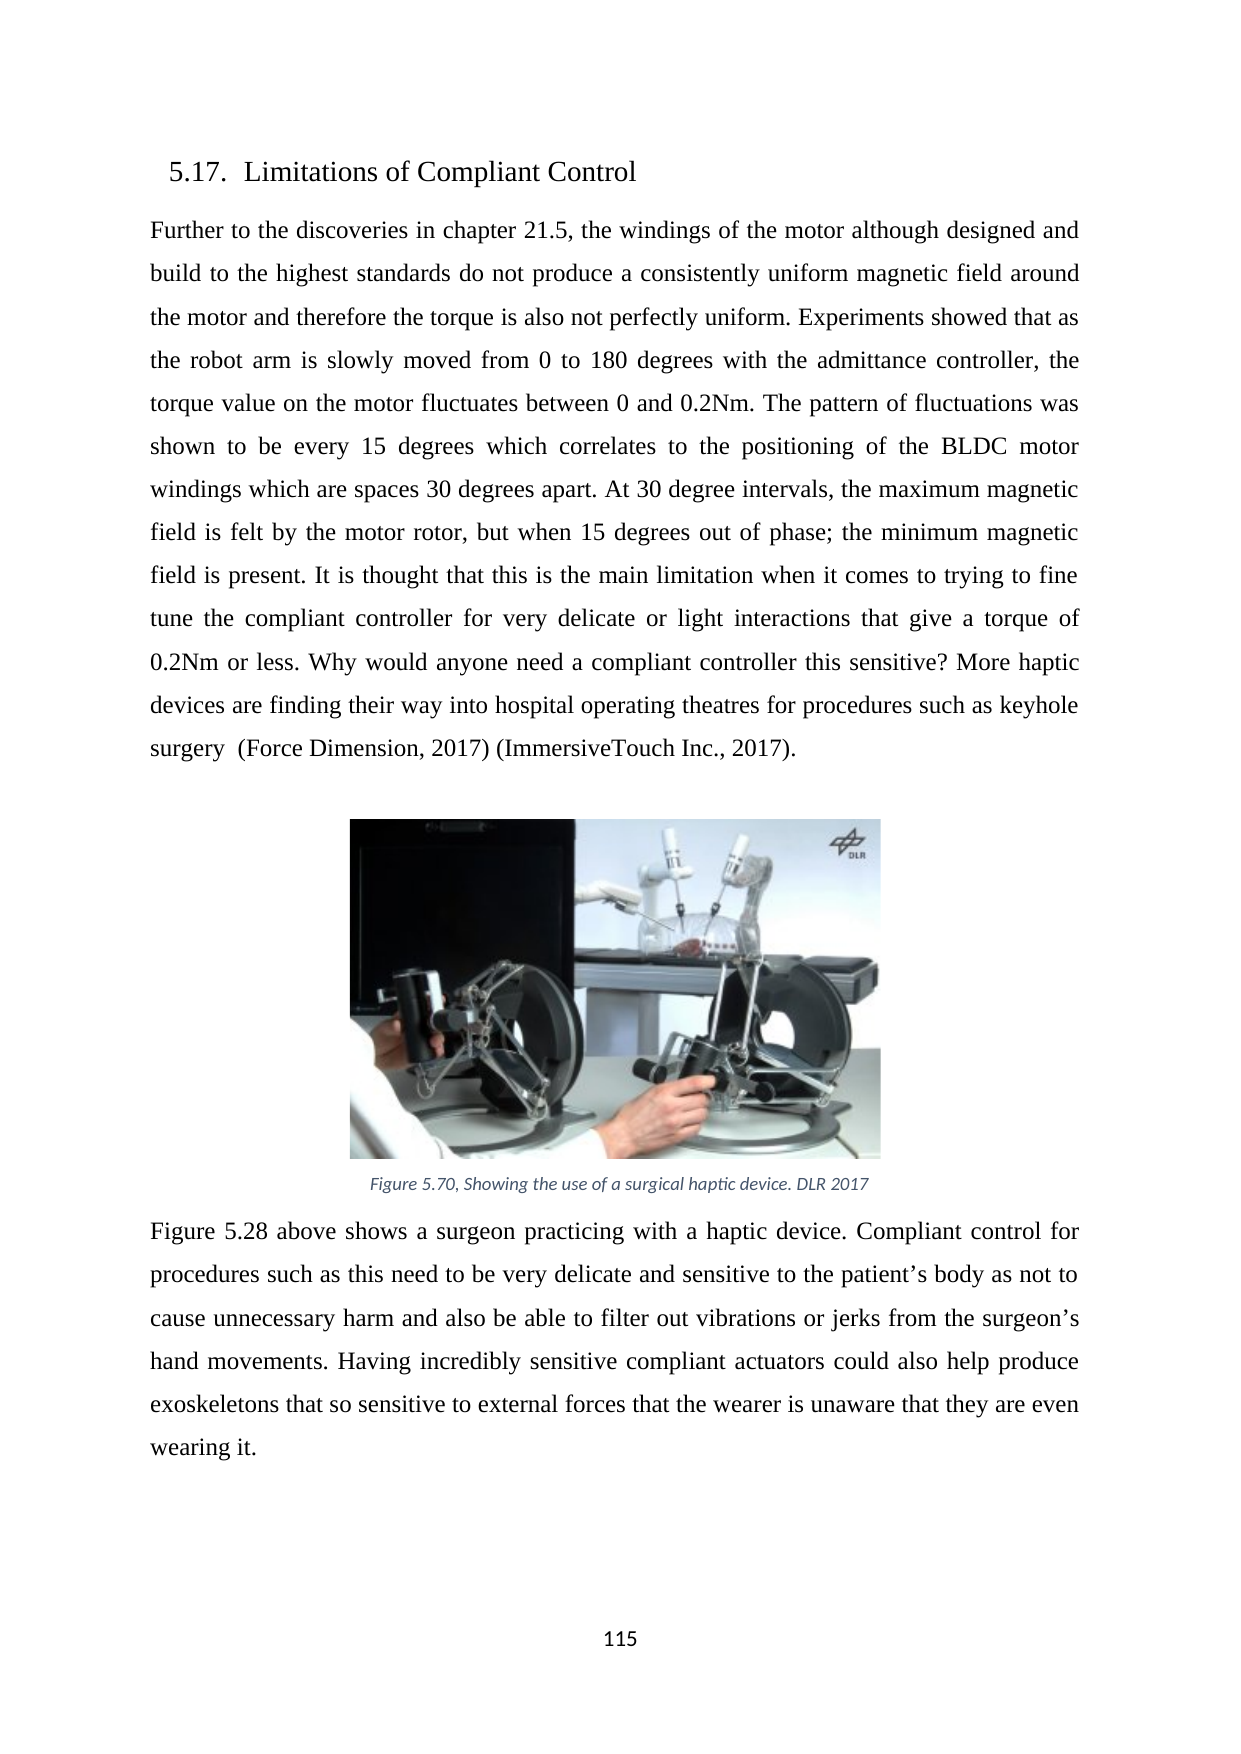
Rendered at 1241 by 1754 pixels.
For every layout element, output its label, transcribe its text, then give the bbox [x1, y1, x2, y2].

picture [349, 819, 881, 1159]
subtitle Limitations of Compliant Control [169, 154, 1090, 188]
text Further to the discoveries in chapter 21.5, the windings of the motor although designed and build to the highest standards do not produce a consistently uniform magnetic field around the motor and therefore the torque is also not perfectly uniform. Experiments showed that as the robot arm is slowly moved from 0 to 180 degrees with the admittance controller, the torque value on the motor fluctuates between 0 and 0.2Nm. The pattern of fluctuations was shown to be every 15 degrees which correlates to the positioning of the BLDC motor windings which are spaces 30 degrees apart. At 30 degree intervals, the maximum magnetic field is felt by the motor rotor, but when 15 degrees out of phase; the minimum magnetic field is present. It is thought that this is the main limitation when it comes to trying to fine tune the compliant controller for very delicate or light interactions that give a torque of 0.2Nm or less. Why would anyone need a compliant controller this sensitive? More haptic devices are finding their way into hospital operating theatres for procedures such as keyhole surgery . [150, 215, 1080, 762]
text Figure 5.28 above shows a surgeon practicing with a haptic device. Compliant control for procedures such as this need to be very delicate and sensitive to the patient’s body as not to cause unnecessary harm and also be able to filter out vibrations or jerks from the surgeon’s hand movements. Having incredibly sensitive compliant actuators could also help produce exoskeletons that so sensitive to external forces that the wearer is unaware that they are even wearing it. [150, 1216, 1080, 1461]
